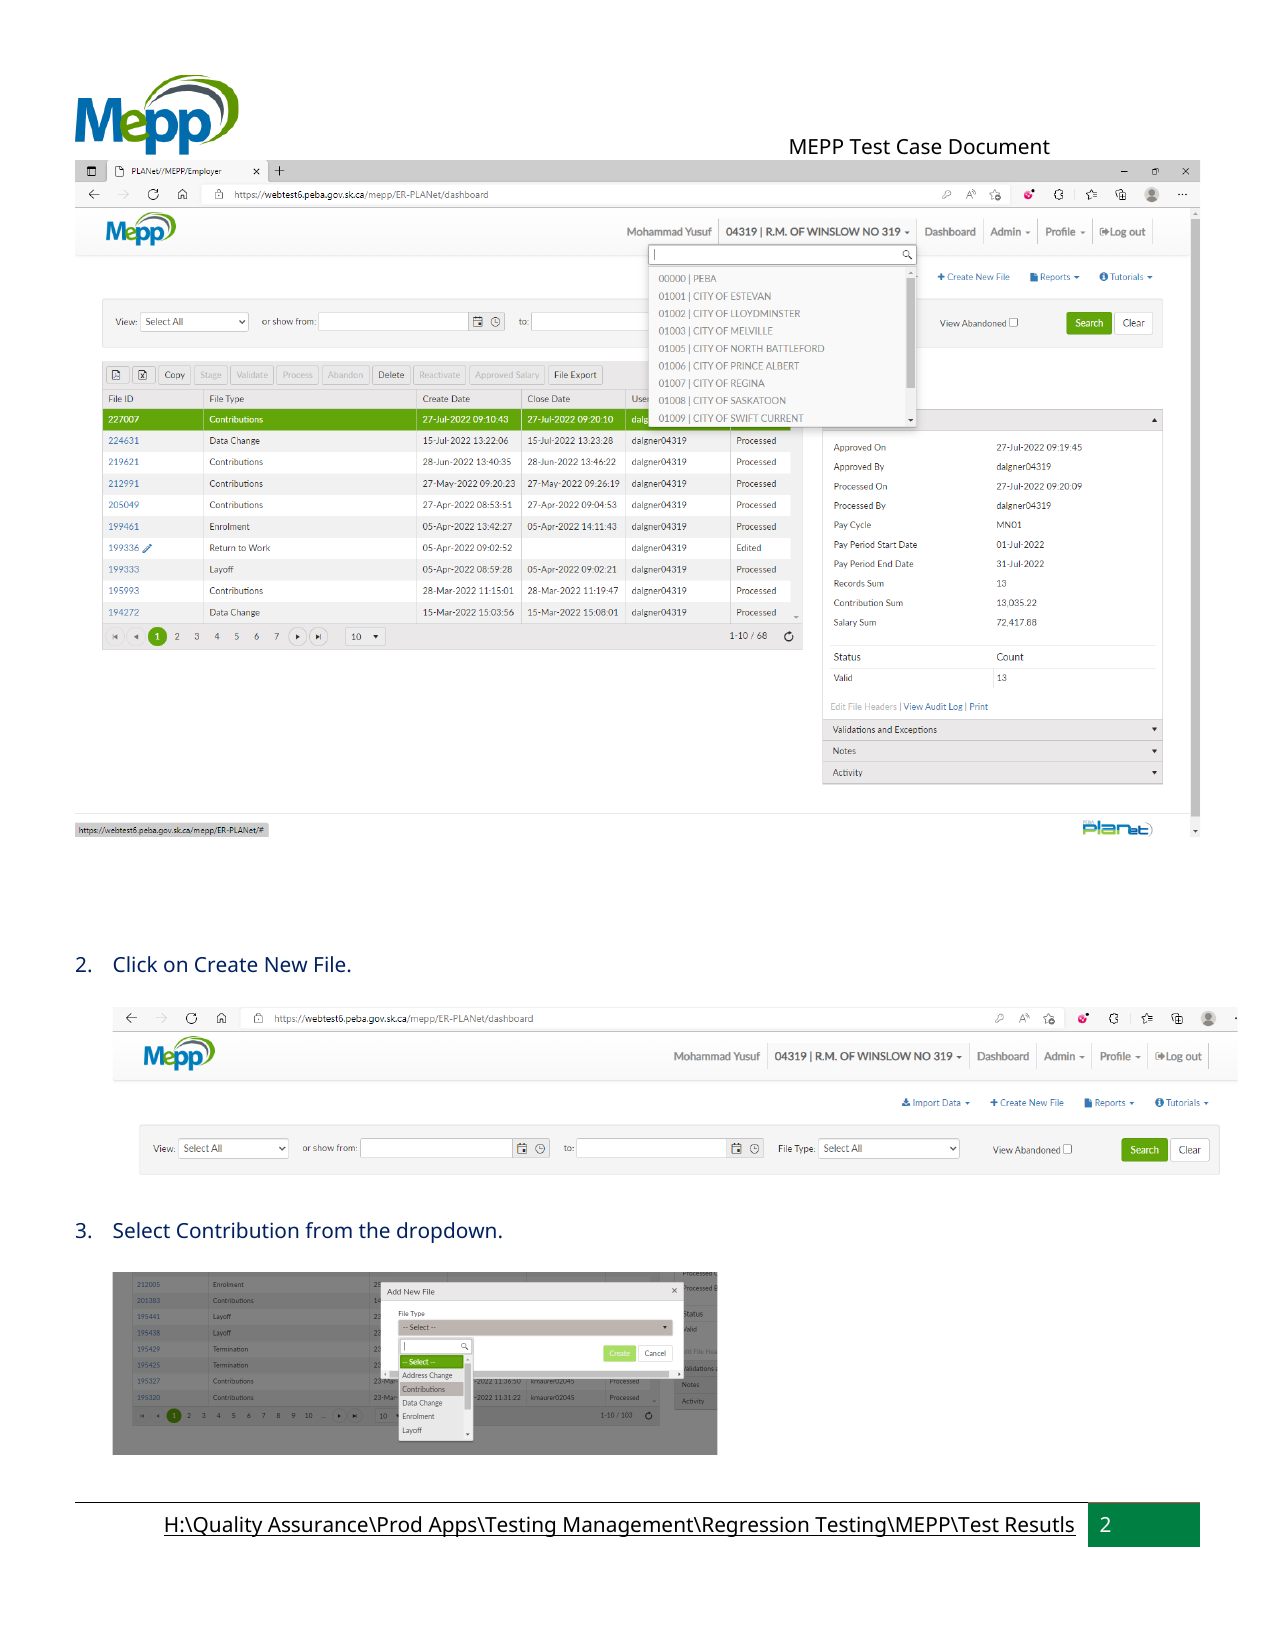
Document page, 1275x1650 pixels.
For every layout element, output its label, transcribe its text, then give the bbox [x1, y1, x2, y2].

list Select Contribution from the dropdown. [75, 1216, 1200, 1244]
list Click on Create New File. [75, 950, 1200, 979]
picture [75, 160, 1200, 837]
picture [112, 1272, 718, 1455]
picture [75, 75, 239, 155]
picture [112, 1007, 1238, 1188]
